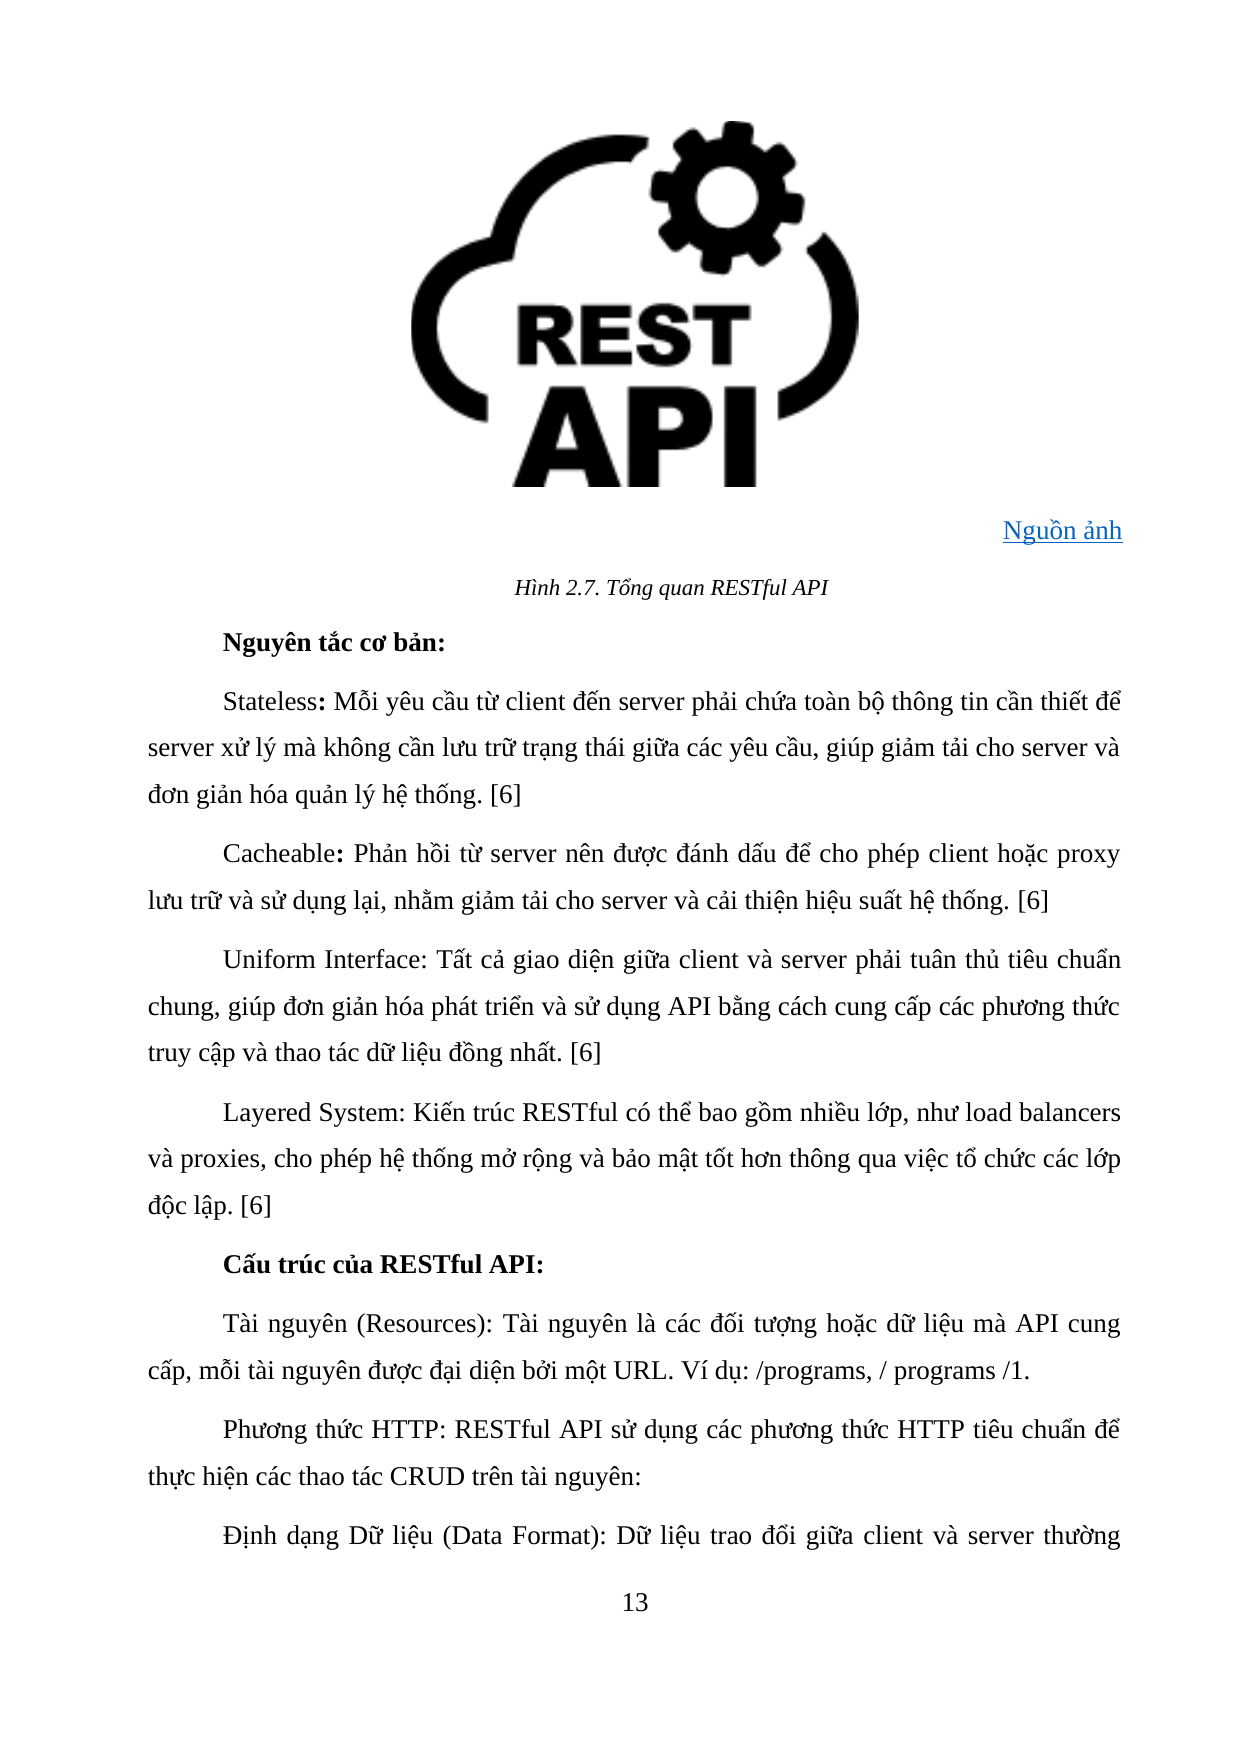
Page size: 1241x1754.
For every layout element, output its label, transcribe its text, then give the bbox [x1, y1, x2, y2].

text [148, 1519, 1122, 1550]
text Layered System: Kiến trúc RESTful có thể bao gồm nhiều lớp, như load balancers và proxies, cho phép hệ thống mở rộng và bảo mật tốt hơn thông qua việc tổ chức các lớp độc lập. [148, 1096, 1122, 1220]
text Cacheable: Phản hồi từ server nên được đánh dấu để cho phép client hoặc proxy lưu trữ và sử dụng lại, nhằm giảm tải cho server và cải thiện hiệu suất hệ thống. [148, 837, 1122, 915]
text Phương thức HTTP: RESTful API sử dụng các phương thức HTTP tiêu chuẩn để thực hiện các thao tác CRUD trên tài nguyên: [148, 1413, 1122, 1491]
text Hình 2.7. Tổng quan RESTful API [148, 574, 1122, 600]
text Uniform Interface: Tất cả giao diện giữa client và server phải tuân thủ tiêu chuẩn chung, giúp đơn giản hóa phát triển và sử dụng API bằng cách cung cấp các phương thức truy cập và thao tác dữ liệu đồng nhất. [148, 943, 1122, 1068]
text Cấu trúc của RESTful API: [148, 1248, 1122, 1279]
text Tài nguyên (Resources): Tài nguyên là các đối tượng hoặc dữ liệu mà API cung cấp, mỗi tài nguyên được đại diện bởi một URL. Ví dụ: /programs, / programs /1. [148, 1307, 1122, 1385]
text Nguồn ảnh [148, 514, 1122, 546]
text Nguyên tắc cơ bản: [148, 626, 1122, 657]
text Stateless: Mỗi yêu cầu từ client đến server phải chứa toàn bộ thông tin cần thiết để server xử lý mà không cần lưu trữ trạng thái giữa các yêu cầu, giúp giảm tải cho server và đơn giản hóa quản lý hệ thống. [148, 685, 1122, 809]
picture [411, 121, 859, 487]
